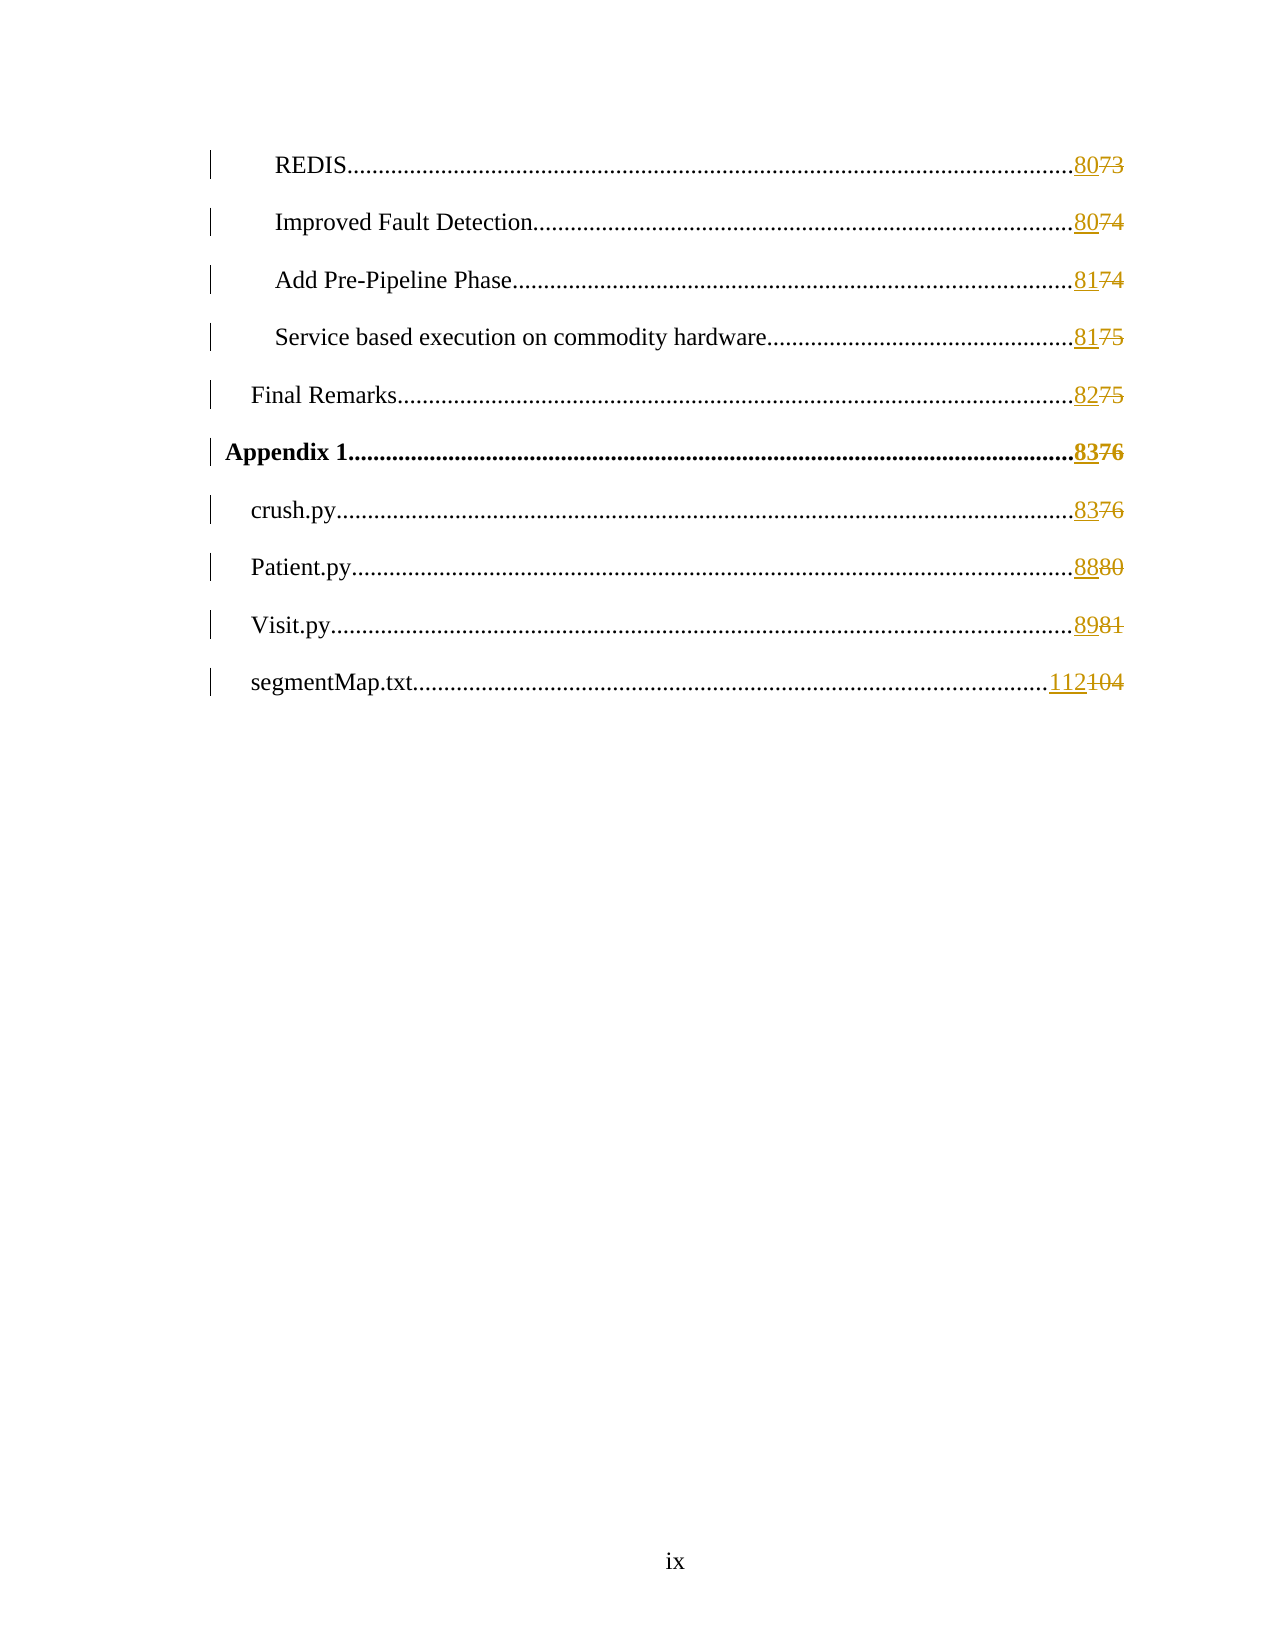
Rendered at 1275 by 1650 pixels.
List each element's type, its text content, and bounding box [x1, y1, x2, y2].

text Appendix 1 [225, 437, 1125, 466]
text Add Pre-Pipeline Phase [274, 265, 1125, 294]
text segmentMap.txt [251, 667, 1125, 696]
text REDIS [274, 150, 1125, 179]
text Improved Fault Detection [274, 207, 1125, 236]
text Patient.py [251, 552, 1125, 581]
text Visit.py [251, 610, 1125, 639]
text Final Remarks [251, 380, 1125, 409]
text Service based execution on commodity hardware [274, 322, 1125, 351]
text crush.py [251, 495, 1125, 524]
